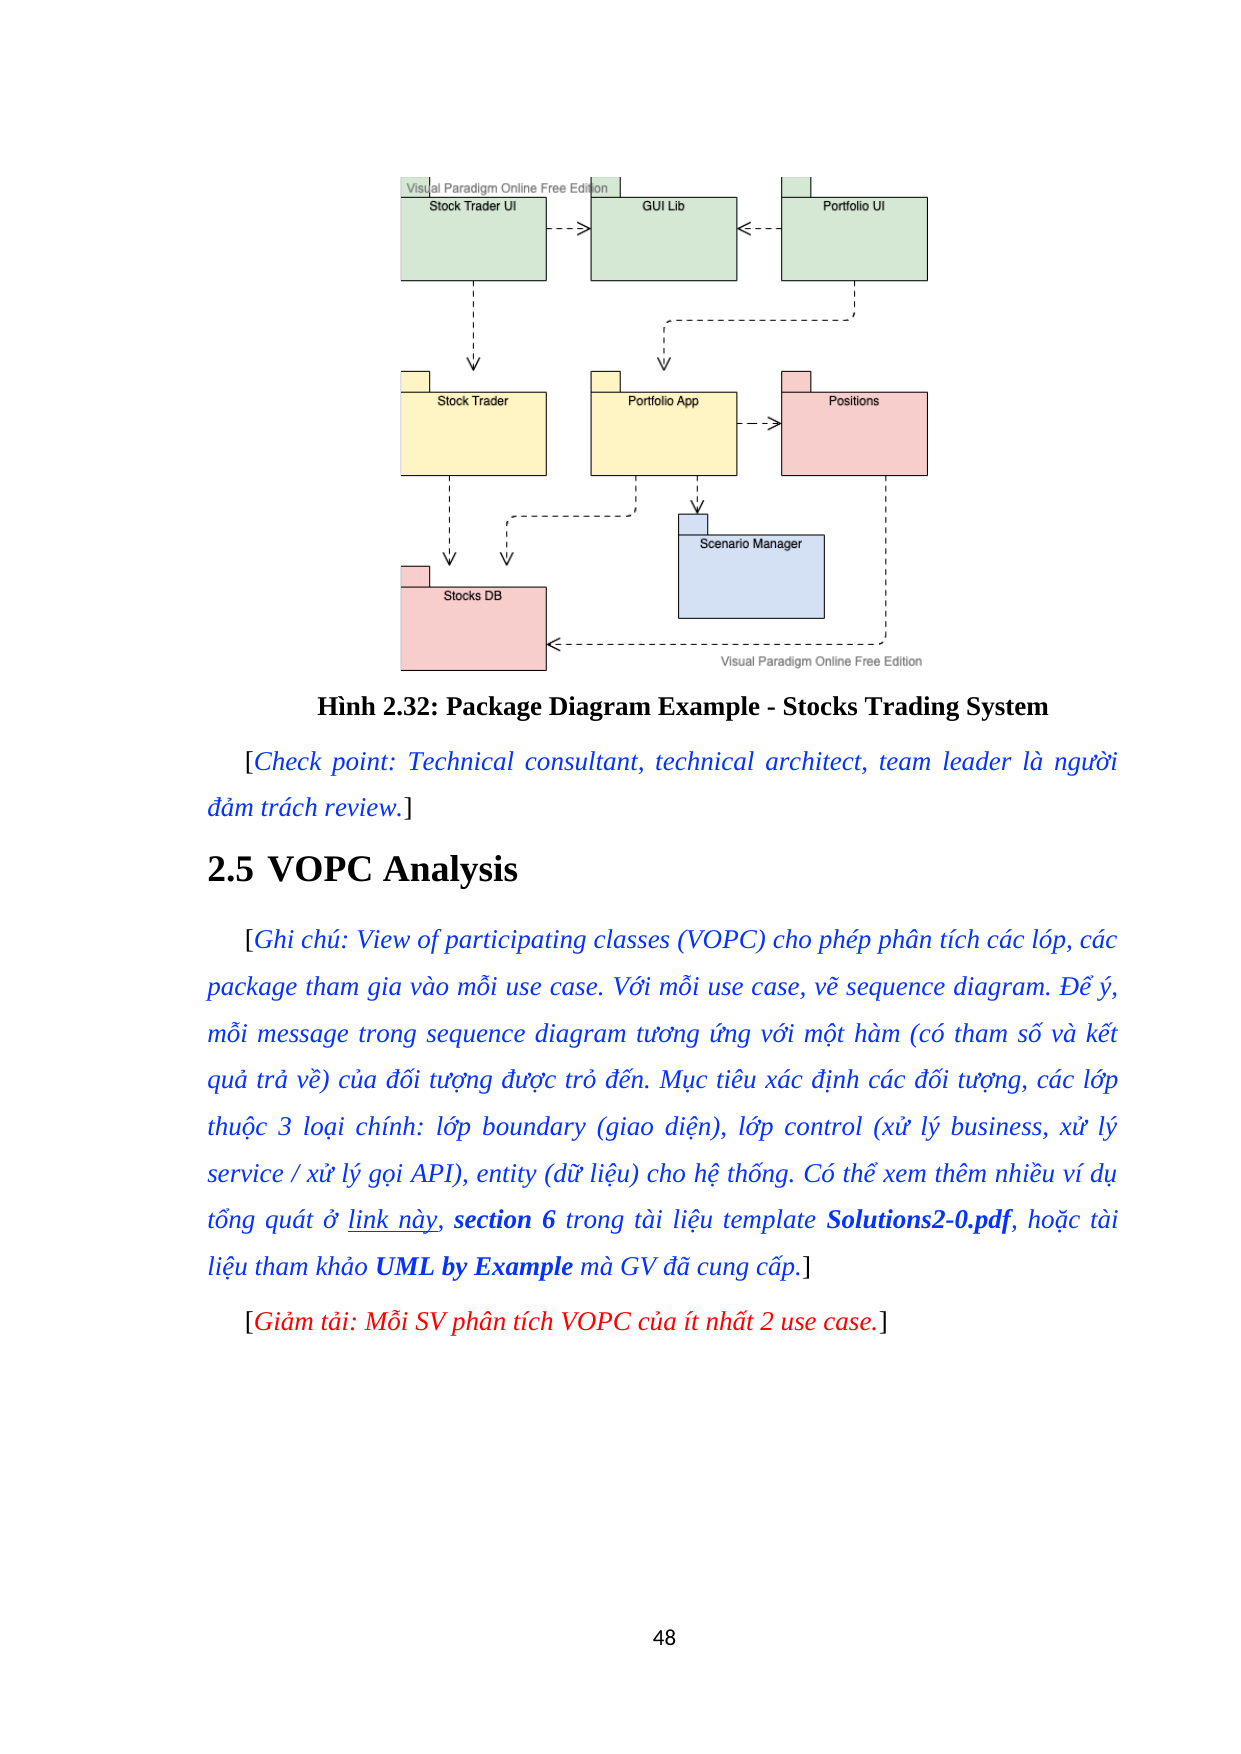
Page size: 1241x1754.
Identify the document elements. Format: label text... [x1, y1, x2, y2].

text [Check point: Technical consultant, technical architect, team leader là người đảm trách review.] [207, 744, 1122, 822]
picture [400, 177, 928, 671]
text Hình .: Package Diagram Example - Stocks Trading System [207, 689, 1122, 721]
subtitle VOPC Analysis [207, 846, 1122, 889]
text [Giảm tải: Mỗi SV phân tích VOPC của ít nhất 2 use case.] [207, 1305, 1122, 1336]
text [Ghi chú: View of participating classes (VOPC) cho phép phân tích các lóp, các package tham gia vào mỗi use case. Với mỗi use case, vẽ sequence diagram. Để ý, mỗi message trong sequence diagram tương ứng với một hàm (có tham số và kết quả trả về) của đối tượng được trỏ đến. Mục tiêu xác định các đối tượng, các lớp thuộc 3 loại chính: lớp boundary (giao diện), lớp control (xử lý business, xử lý service / xử lý gọi API), entity (dữ liệu) cho hệ thống. Có thể xem thêm nhiều ví dụ tổng quát ở link này, section 6 trong tài liệu template Solutions2-0.pdf, hoặc tài liệu tham khảo UML by Example mà GV đã cung cấp.] [207, 923, 1122, 1281]
